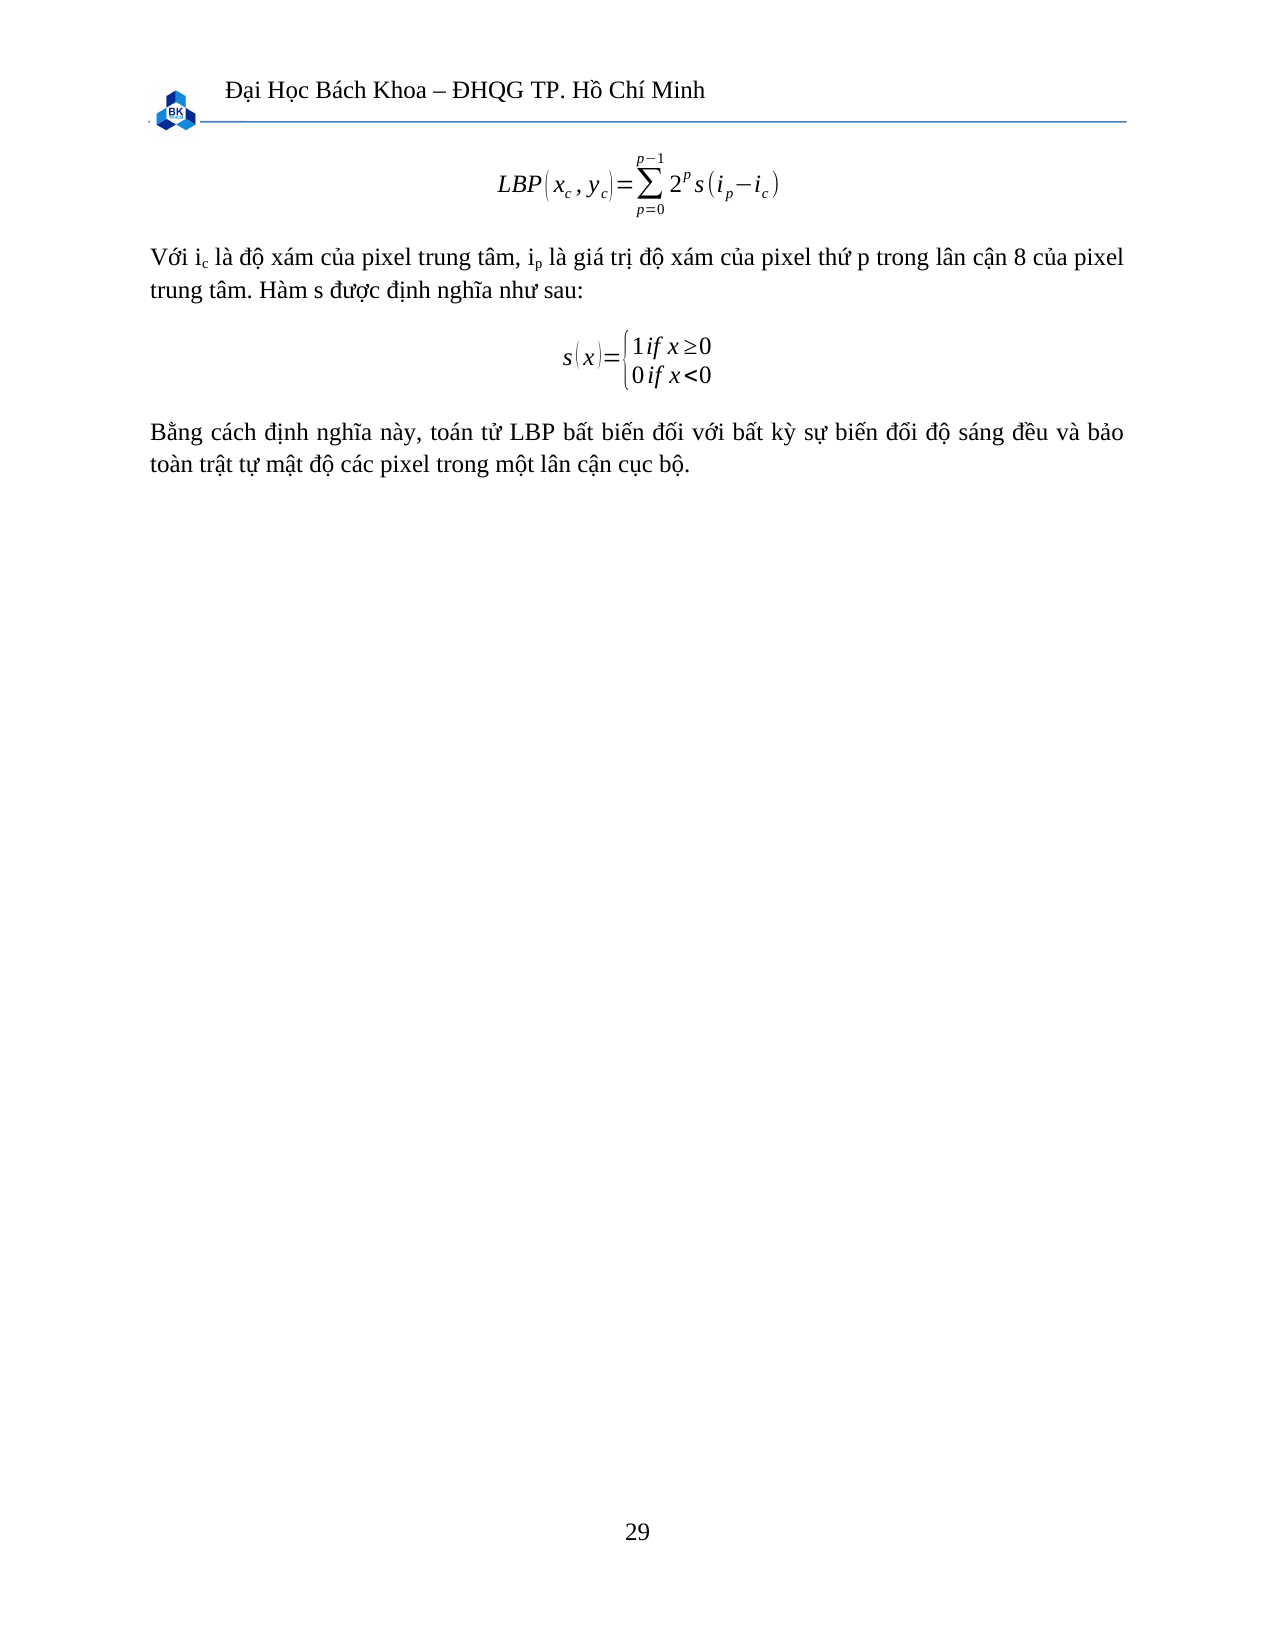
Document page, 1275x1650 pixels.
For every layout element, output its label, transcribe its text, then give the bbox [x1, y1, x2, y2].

picture [150, 87, 200, 138]
text Với ic là độ xám của pixel trung tâm, ip là giá trị độ xám của pixel thứ p trong lân cận 8 của pixel trung tâm. Hàm s được định nghĩa như sau: [150, 242, 1125, 304]
text Bằng cách định nghĩa này, toán tử LBP bất biến đối với bất kỳ sự biến đổi độ sáng đều và bảo toàn trật tự mật độ các pixel trong một lân cận cục bộ. [150, 417, 1125, 478]
